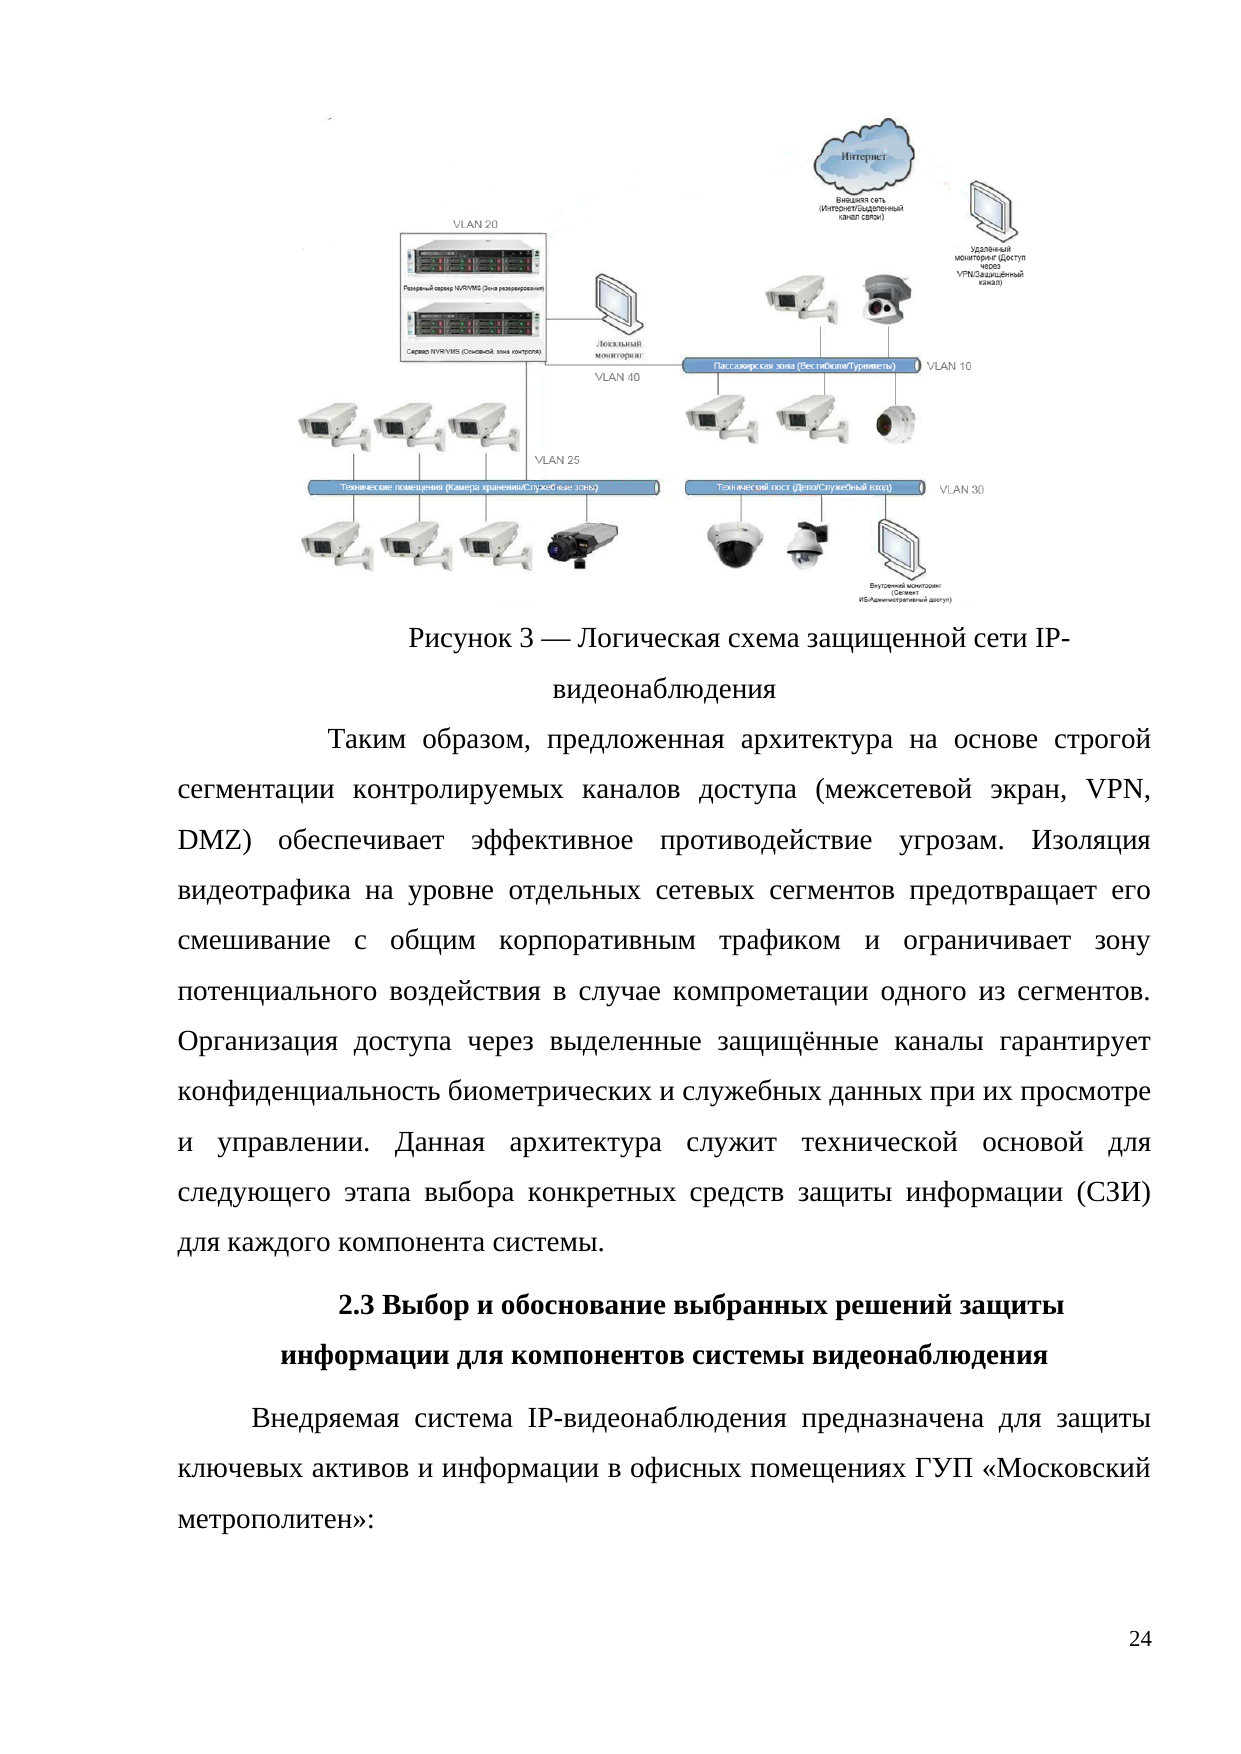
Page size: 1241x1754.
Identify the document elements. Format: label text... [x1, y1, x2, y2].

picture [298, 118, 1031, 607]
text Таким образом, предложенная архитектура на основе строгой сегментации контролируемых каналов доступа (межсетевой экран, VPN, DMZ) обеспечивает эффективное противодействие угрозам. Изоляция видеотрафика на уровне отдельных сетевых сегментов предотвращает его смешивание с общим корпоративным трафиком и ограничивает зону потенциального воздействия в случае компрометации одного из сегментов. Организация доступа через выделенные защищённые каналы гарантирует конфиденциальность биометрических и служебных данных при их просмотре и управлении. Данная архитектура служит технической основой для следующего этапа выбора конкретных средств защиты информации (СЗИ) для каждого компонента системы. [177, 721, 1152, 1258]
text Рисунок 3 — Логическая схема защищенной сети IP-видеонаблюдения [177, 621, 1152, 704]
text Внедряемая система IP-видеонаблюдения предназначена для защиты ключевых активов и информации в офисных помещениях ГУП «Московский метрополитен»: [177, 1400, 1152, 1534]
subtitle 2.3 Выбор и обоснование выбранных решений защиты информации для компонентов системы видеонаблюдения [177, 1287, 1152, 1371]
